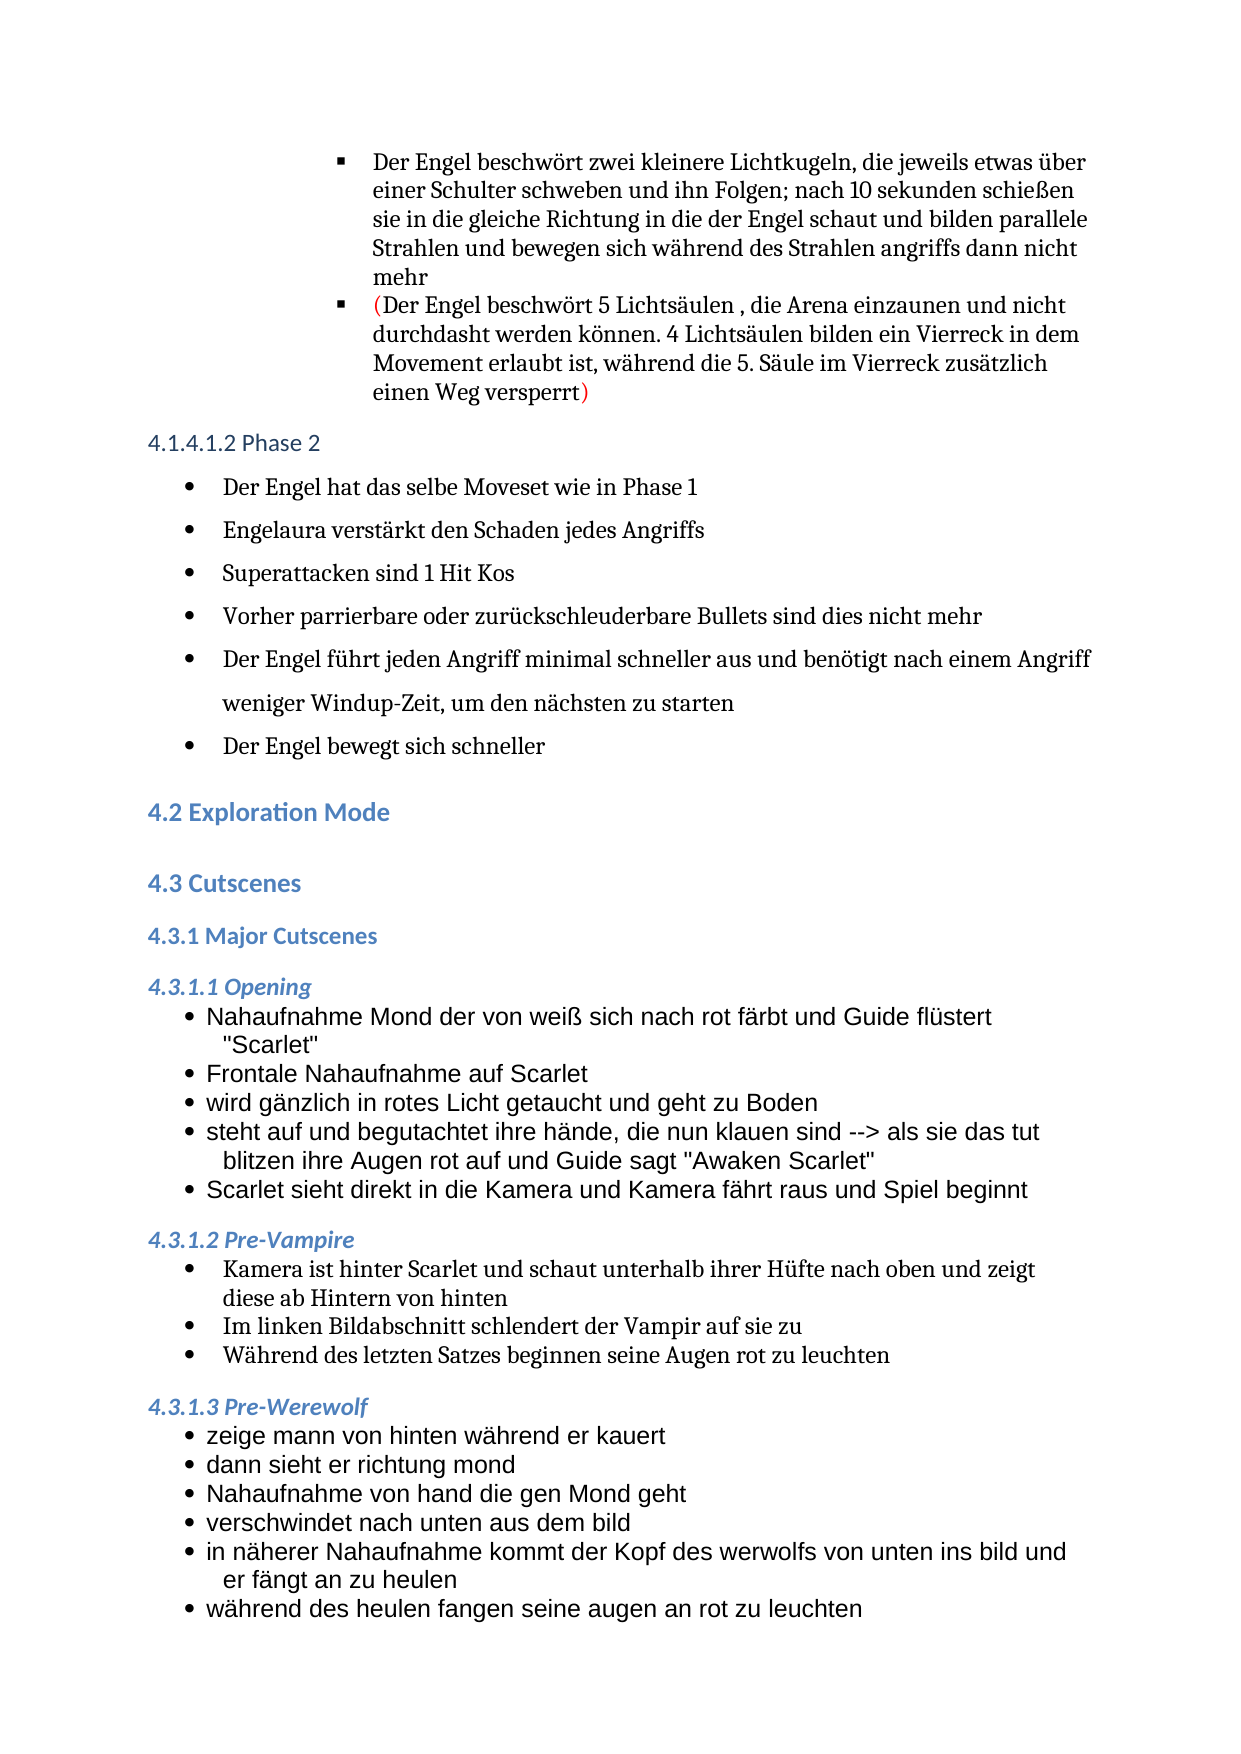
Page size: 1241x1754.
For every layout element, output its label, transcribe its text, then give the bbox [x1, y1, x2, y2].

list Kamera ist hinter Scarlet und schaut unterhalb ihrer Hüfte nach oben und zeigt diese ab Hintern von hinten [185, 1255, 1093, 1312]
list in näherer Nahaufnahme kommt der Kopf des werwolfs von unten ins bild und er fängt an zu heulen [185, 1537, 1093, 1594]
list Superattacken sind 1 Hit Kos [185, 559, 1093, 588]
subtitle 4.2 Exploration Mode [148, 796, 1093, 829]
list Im linken Bildabschnitt schlendert der Vampir auf sie zu [185, 1312, 1093, 1341]
list Während des letzten Satzes beginnen seine Augen rot zu leuchten [185, 1341, 1093, 1370]
list während des heulen fangen seine augen an rot zu leuchten [185, 1594, 1093, 1623]
list Vorher parrierbare oder zurückschleuderbare Bullets sind dies nicht mehr [185, 602, 1093, 631]
list Der Engel hat das selbe Moveset wie in Phase 1 [185, 473, 1093, 502]
subtitle 4.3.1 Major Cutscenes [148, 920, 1093, 950]
subtitle 4.3.1.1 Opening [148, 971, 1093, 1002]
subtitle 4.3.1.2 Pre-Vampire [148, 1224, 1093, 1255]
list (Der Engel beschwört 5 Lichtsäulen , die Arena einzaunen und nicht durchdasht werden können. 4 Lichtsäulen bilden ein Vierreck in dem Movement erlaubt ist, während die 5. Säule im Vierreck zusätzlich einen Weg versperrt) [335, 291, 1093, 406]
subtitle 4.3 Cutscenes [148, 866, 1093, 899]
list Der Engel beschwört zwei kleinere Lichtkugeln, die jeweils etwas über einer Schulter schweben und ihn Folgen; nach 10 sekunden schießen sie in die gleiche Richtung in die der Engel schaut und bilden parallele Strahlen und bewegen sich während des Strahlen angriffs dann nicht mehr [335, 148, 1093, 291]
subtitle 4.3.1.3 Pre-Werewolf [148, 1391, 1093, 1421]
list dann sieht er richtung mond [185, 1450, 1093, 1479]
list Engelaura verstärkt den Schaden jedes Angriffs [185, 516, 1093, 545]
list Nahaufnahme von hand die gen Mond geht [185, 1479, 1093, 1508]
list verschwindet nach unten aus dem bild [185, 1508, 1093, 1537]
list zeige mann von hinten während er kauert [185, 1421, 1093, 1450]
subtitle 4.1.4.1.2 Phase 2 [148, 427, 1093, 458]
list Der Engel bewegt sich schneller [185, 732, 1093, 760]
list Scarlet sieht direkt in die Kamera und Kamera fährt raus und Spiel beginnt [185, 1174, 1093, 1203]
list steht auf und begutachtet ihre hände, die nun klauen sind --> als sie das tut blitzen ihre Augen rot auf und Guide sagt "Awaken Scarlet" [185, 1117, 1093, 1174]
list wird gänzlich in rotes Licht getaucht und geht zu Boden [185, 1088, 1093, 1117]
list Frontale Nahaufnahme auf Scarlet [185, 1059, 1093, 1088]
list Der Engel führt jeden Angriff minimal schneller aus und benötigt nach einem Angriff weniger Windup-Zeit, um den nächsten zu starten [185, 645, 1093, 717]
list Nahaufnahme Mond der von weiß sich nach rot färbt und Guide flüstert "Scarlet" [185, 1002, 1093, 1059]
